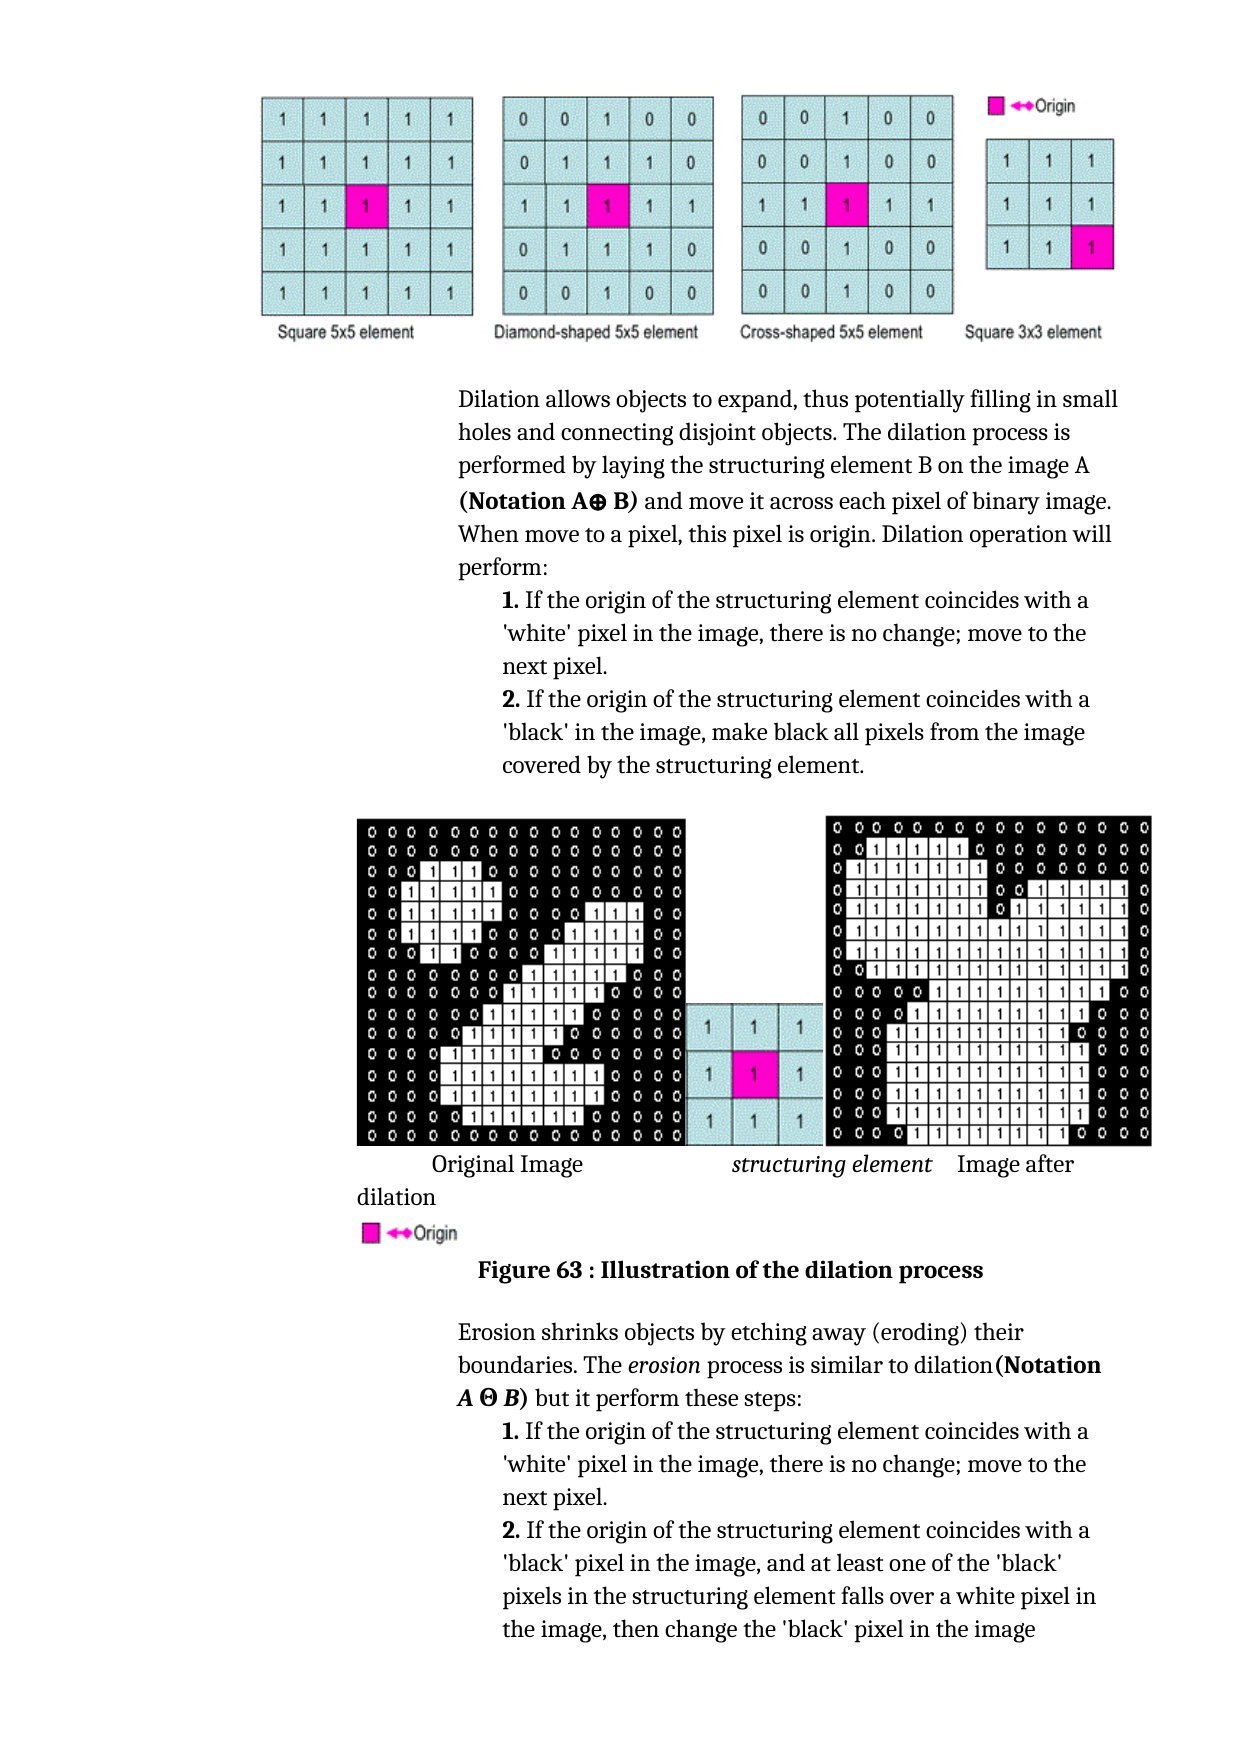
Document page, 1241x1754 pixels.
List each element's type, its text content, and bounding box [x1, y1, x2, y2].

picture [253, 88, 1123, 348]
text 1. If the origin of the structuring element coincides with a 'white' pixel in the image, there is no change; move to the next pixel. [502, 1417, 1122, 1512]
text 1. If the origin of the structuring element coincides with a 'white' pixel in the image, there is no change; move to the next pixel. [502, 586, 1122, 680]
list Figure 63 : Illustration of the dilation process [340, 1256, 1122, 1285]
text Original Image structuring element Image after dilation [357, 1150, 1122, 1212]
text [502, 1516, 1122, 1644]
picture [356, 1215, 462, 1252]
text 2. If the origin of the structuring element coincides with a 'black' in the image, make black all pixels from the image covered by the structuring element. [502, 685, 1122, 779]
text Dilation allows objects to expand, thus potentially filling in small holes and connecting disjoint objects. The dilation process is performed by laying the structuring element B on the image A (Notation A⊕ B) and move it across each pixel of binary image. When move to a pixel, this pixel is origin. Dilation operation will perform: [458, 385, 1122, 581]
picture [356, 813, 1155, 1148]
text Erosion shrinks objects by etching away (eroding) their boundaries. The erosion process is similar to dilation(Notation A Θ B) but it perform these steps: [458, 1318, 1122, 1412]
